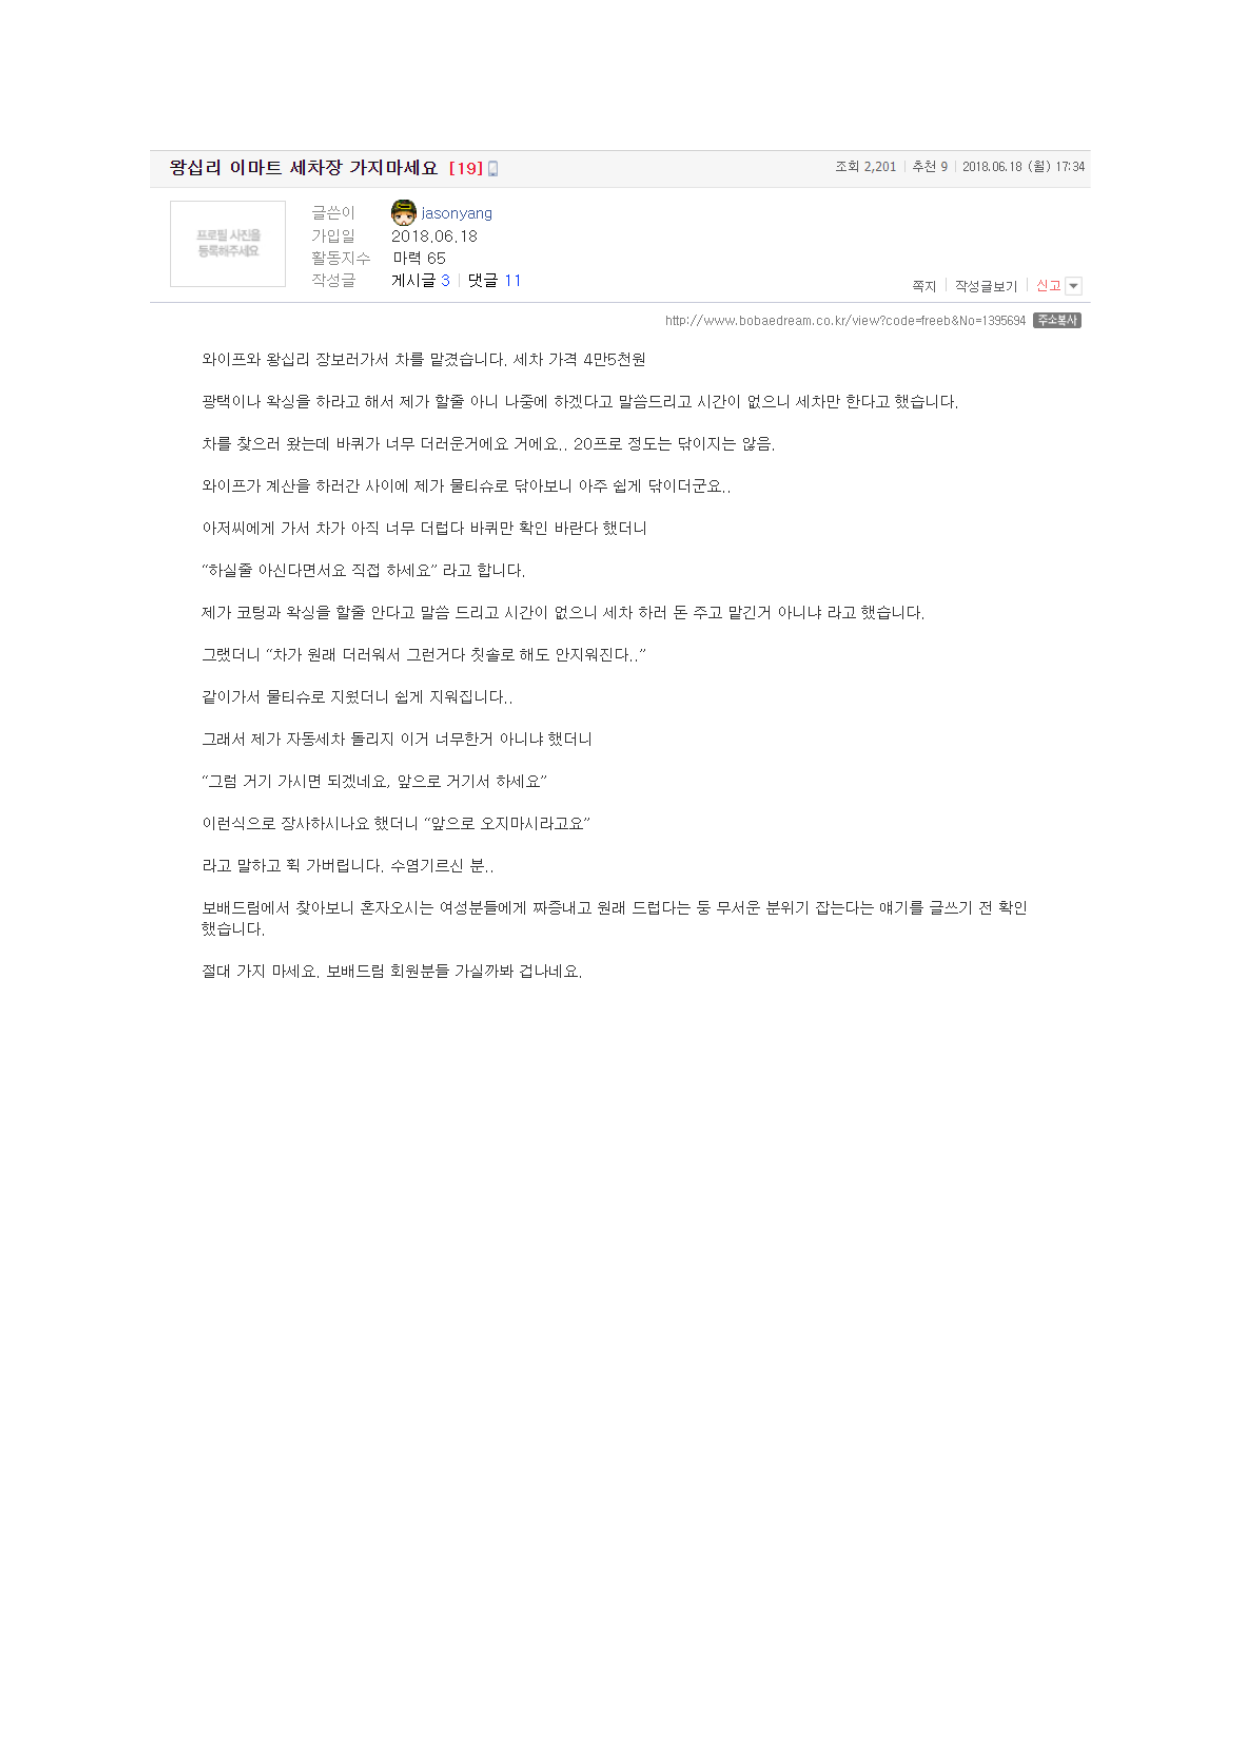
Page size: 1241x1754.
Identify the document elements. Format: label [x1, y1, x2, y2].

picture [150, 150, 1091, 998]
